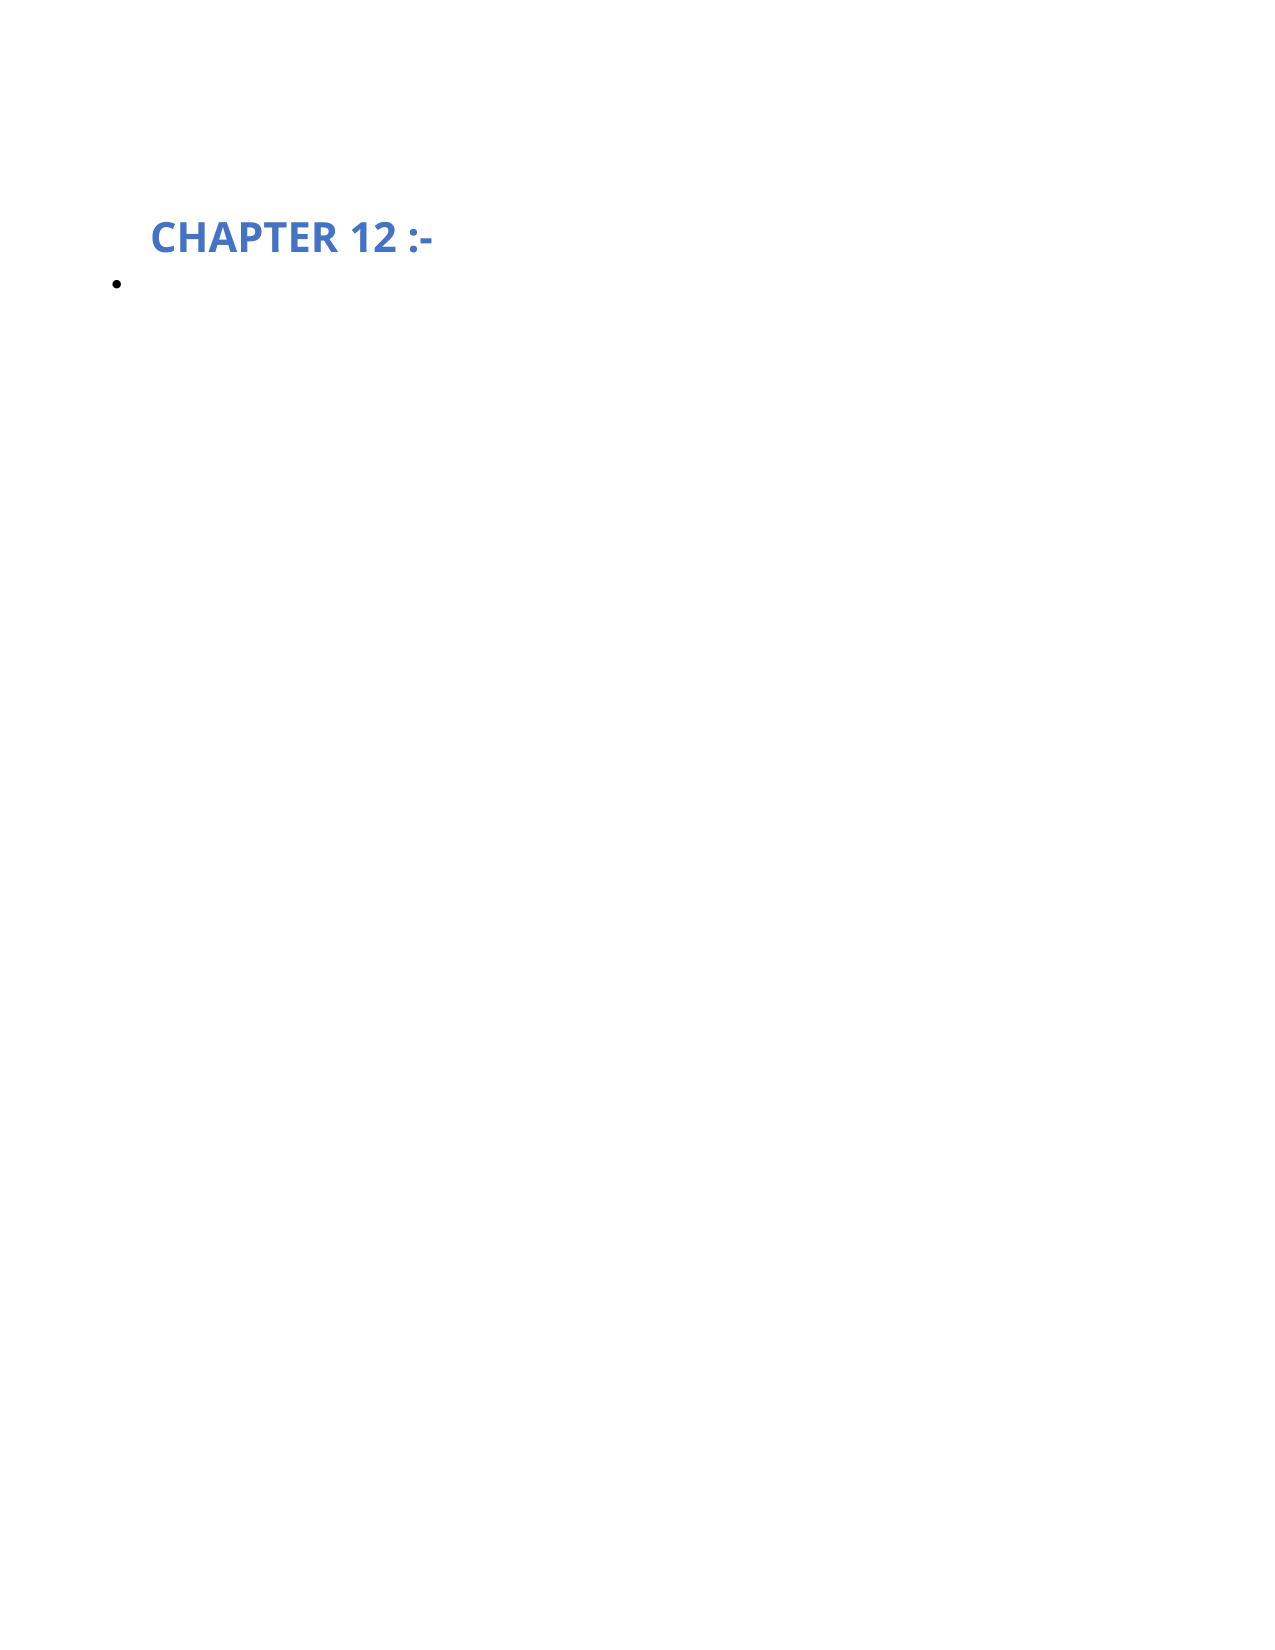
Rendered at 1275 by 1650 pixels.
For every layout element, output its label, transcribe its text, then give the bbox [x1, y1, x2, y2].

subtitle CHAPTER 12 :- [150, 208, 1125, 265]
